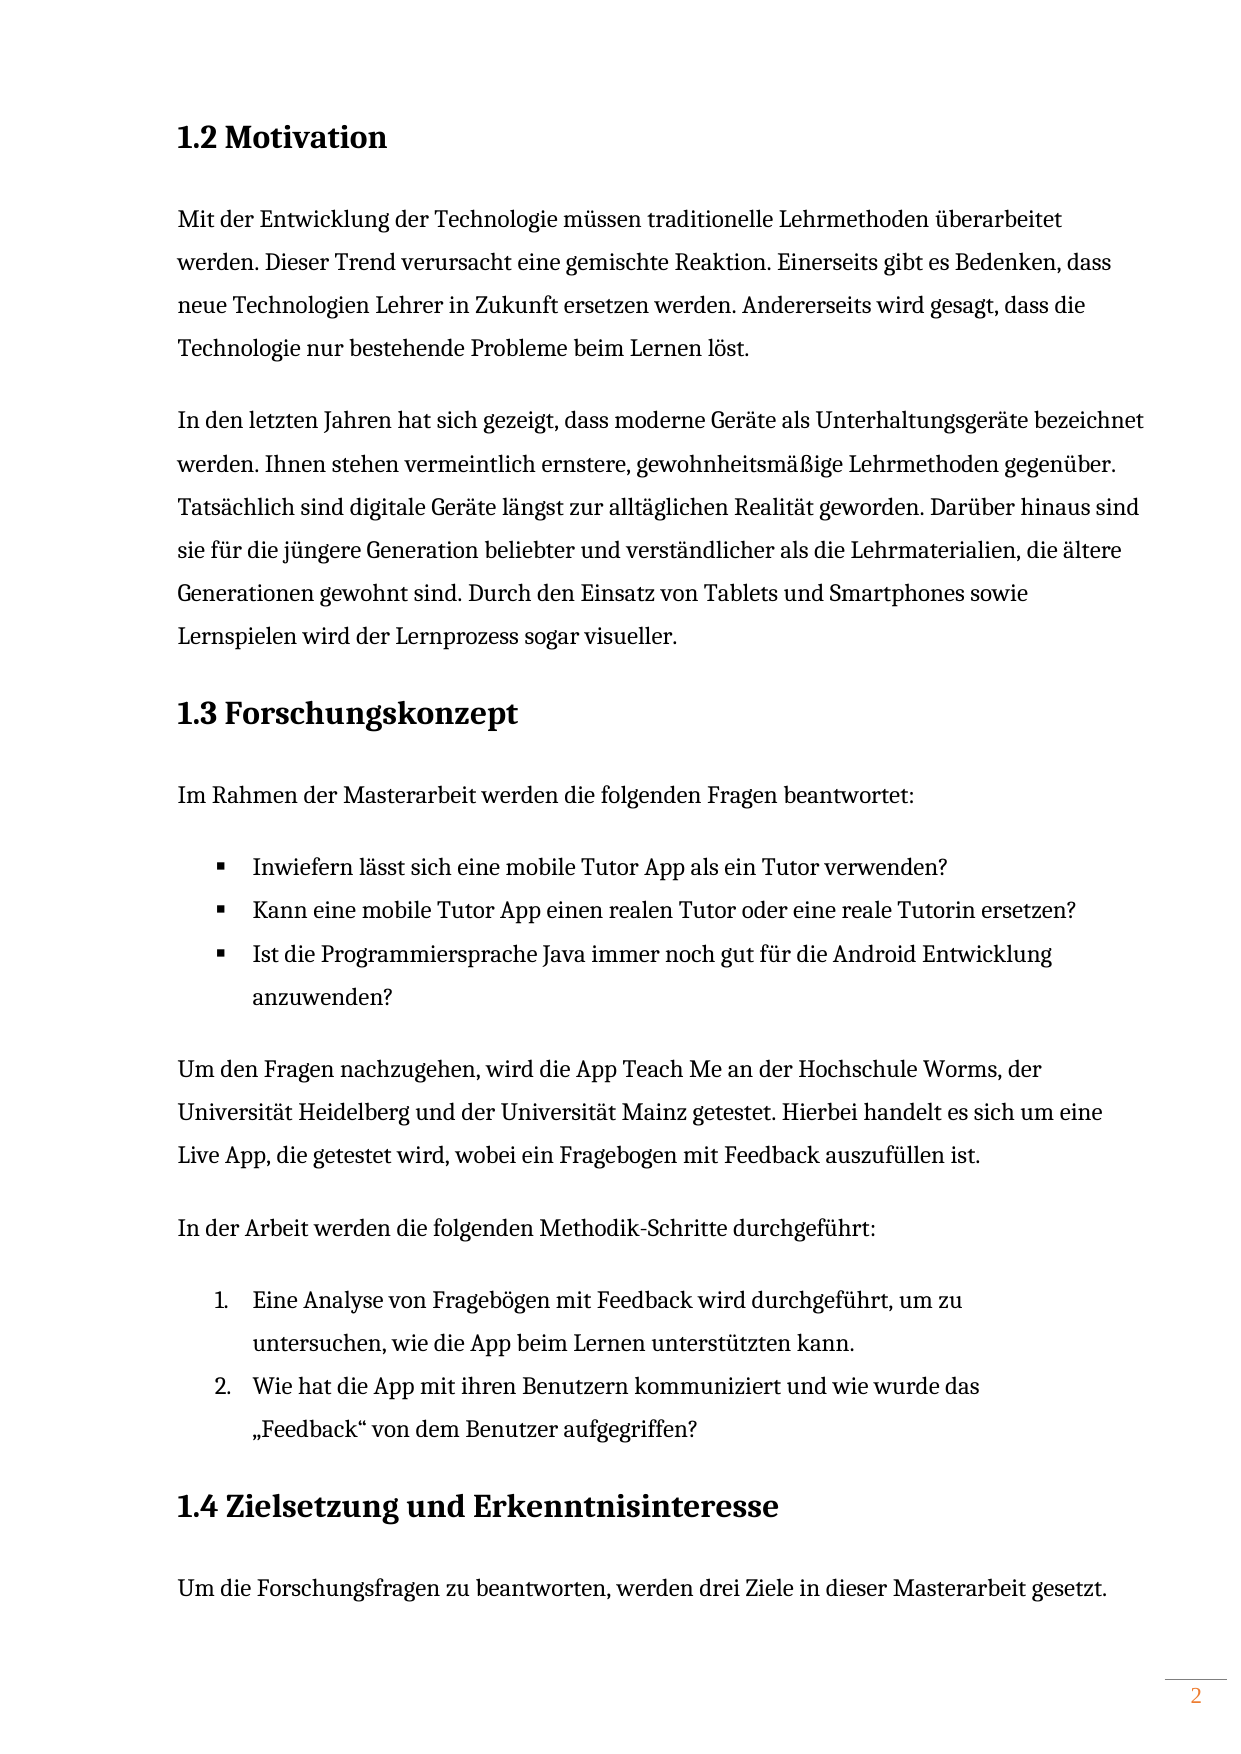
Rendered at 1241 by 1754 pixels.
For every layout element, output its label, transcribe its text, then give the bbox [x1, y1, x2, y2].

list Inwiefern lässt sich eine mobile Tutor App als ein Tutor verwenden? [215, 853, 1152, 882]
list Eine Analyse von Fragebögen mit Feedback wird durchgeführt, um zu untersuchen, wie die App beim Lernen unterstützten kann. [214, 1286, 1077, 1358]
subtitle 1.4 Zielsetzung und Erkenntnisinteresse [177, 1487, 1152, 1526]
text Um die Forschungsfragen zu beantworten, werden drei Ziele in dieser Masterarbeit gesetzt. [177, 1574, 1149, 1603]
text Im Rahmen der Masterarbeit werden die folgenden Fragen beantwortet: [177, 781, 1152, 810]
list Kann eine mobile Tutor App einen realen Tutor oder eine reale Tutorin ersetzen? [215, 896, 1152, 925]
list Ist die Programmiersprache Java immer noch gut für die Android Entwicklung anzuwenden? [215, 939, 1152, 1011]
text In der Arbeit werden die folgenden Methodik-Schritte durchgeführt: [177, 1213, 1152, 1242]
subtitle 1.2 Motivation [177, 118, 1152, 156]
list Wie hat die App mit ihren Benutzern kommuniziert und wie wurde das „Feedback“ von dem Benutzer aufgegriffen? [214, 1372, 1043, 1444]
text Um den Fragen nachzugehen, wird die App Teach Me an der Hochschule Worms, der Universität Heidelberg und der Universität Mainz getestet. Hierbei handelt es sich um eine Live App, die getestet wird, wobei ein Fragebogen mit Feedback auszufüllen ist. [177, 1055, 1149, 1170]
text In den letzten Jahren hat sich gezeigt, dass moderne Geräte als Unterhaltungsgeräte bezeichnet werden. Ihnen stehen vermeintlich ernstere, gewohnheitsmäßige Lehrmethoden gegenüber. Tatsächlich sind digitale Geräte längst zur alltäglichen Realität geworden. Darüber hinaus sind sie für die jüngere Generation beliebter und verständlicher als die Lehrmaterialien, die ältere Generationen gewohnt sind. Durch den Einsatz von Tablets und Smartphones sowie Lernspielen wird der Lernprozess sogar visueller. [177, 406, 1147, 651]
text Mit der Entwicklung der Technologie müssen traditionelle Lehrmethoden überarbeitet werden. Dieser Trend verursacht eine gemischte Reaktion. Einerseits gibt es Bedenken, dass neue Technologien Lehrer in Zukunft ersetzen werden. Andererseits wird gesagt, dass die Technologie nur bestehende Probleme beim Lernen löst. [177, 205, 1145, 363]
subtitle 1.3 Forschungskonzept [177, 694, 1152, 733]
